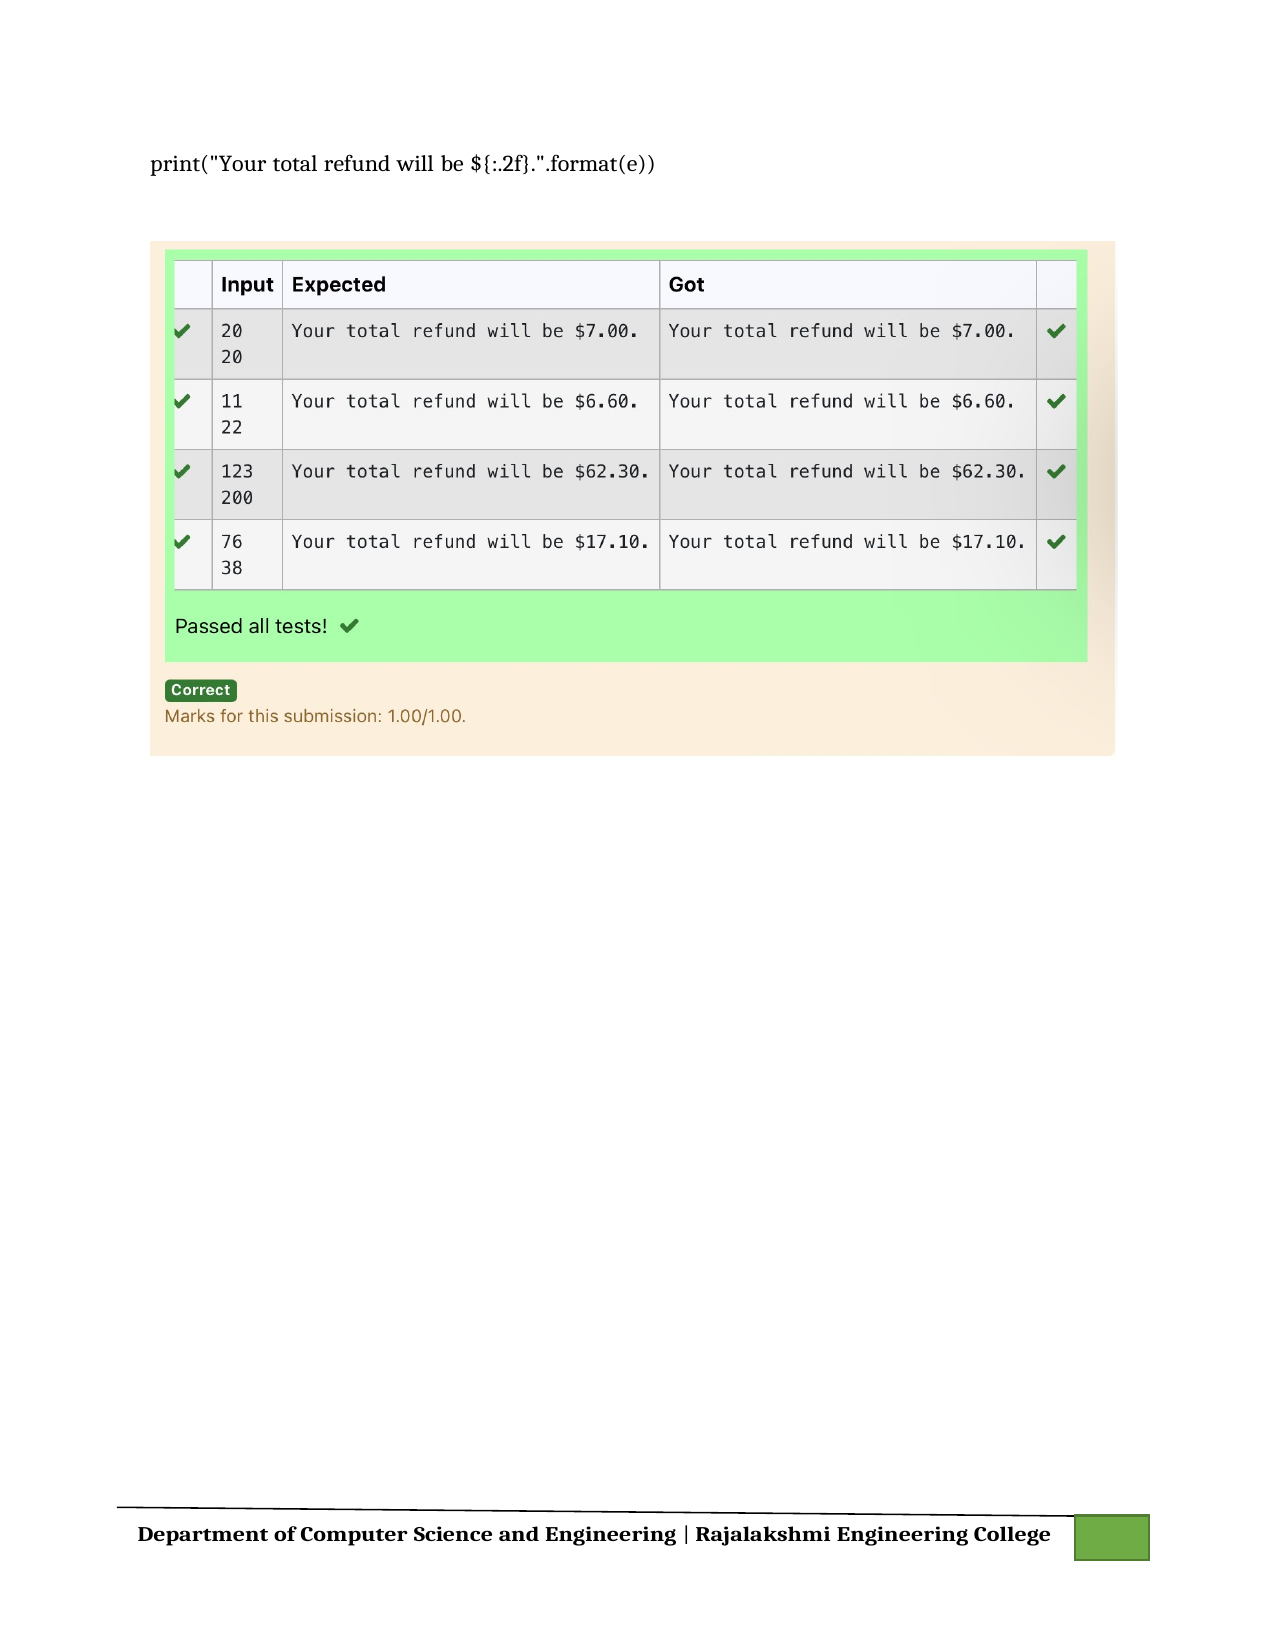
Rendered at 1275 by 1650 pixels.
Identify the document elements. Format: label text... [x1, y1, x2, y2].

picture [150, 241, 1118, 759]
text print("Your total refund will be ${:.2f}.".format(e)) [150, 151, 1219, 177]
